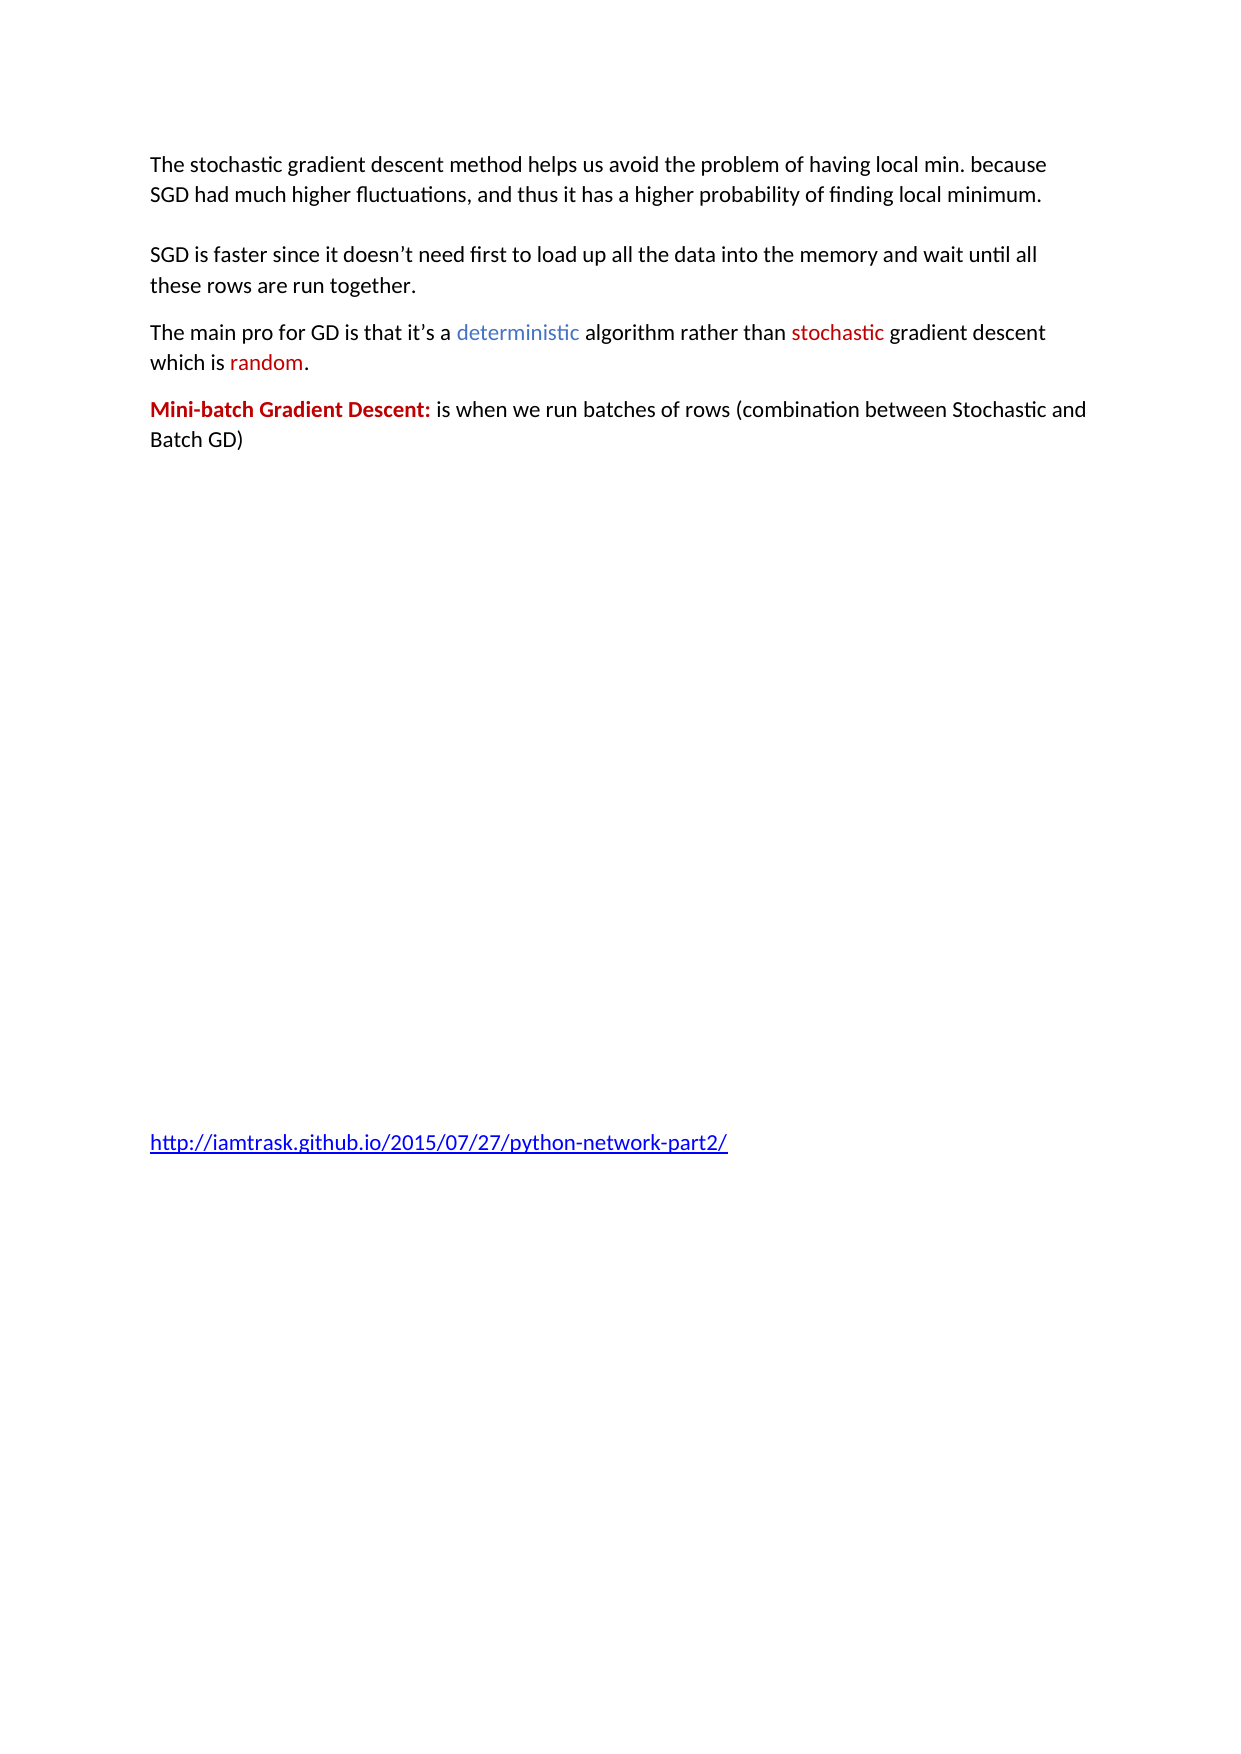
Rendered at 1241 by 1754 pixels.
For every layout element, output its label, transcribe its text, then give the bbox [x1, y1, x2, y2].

text The main pro for GD is that it’s a deterministic algorithm rather than stochastic gradient descent which is random. [150, 318, 1090, 376]
text The stochastic gradient descent method helps us avoid the problem of having local min. because SGD had much higher fluctuations, and thus it has a higher probability of finding local minimum. SGD is faster since it doesn’t need first to load up all the data into the memory and wait until all these rows are run together. [150, 150, 1090, 299]
text Mini-batch Gradient Descent: is when we run batches of rows (combination between Stochastic and Batch GD) [150, 395, 1090, 453]
text http://iamtrask.github.io/2015/07/27/python-network-part2/ [150, 1128, 1090, 1156]
